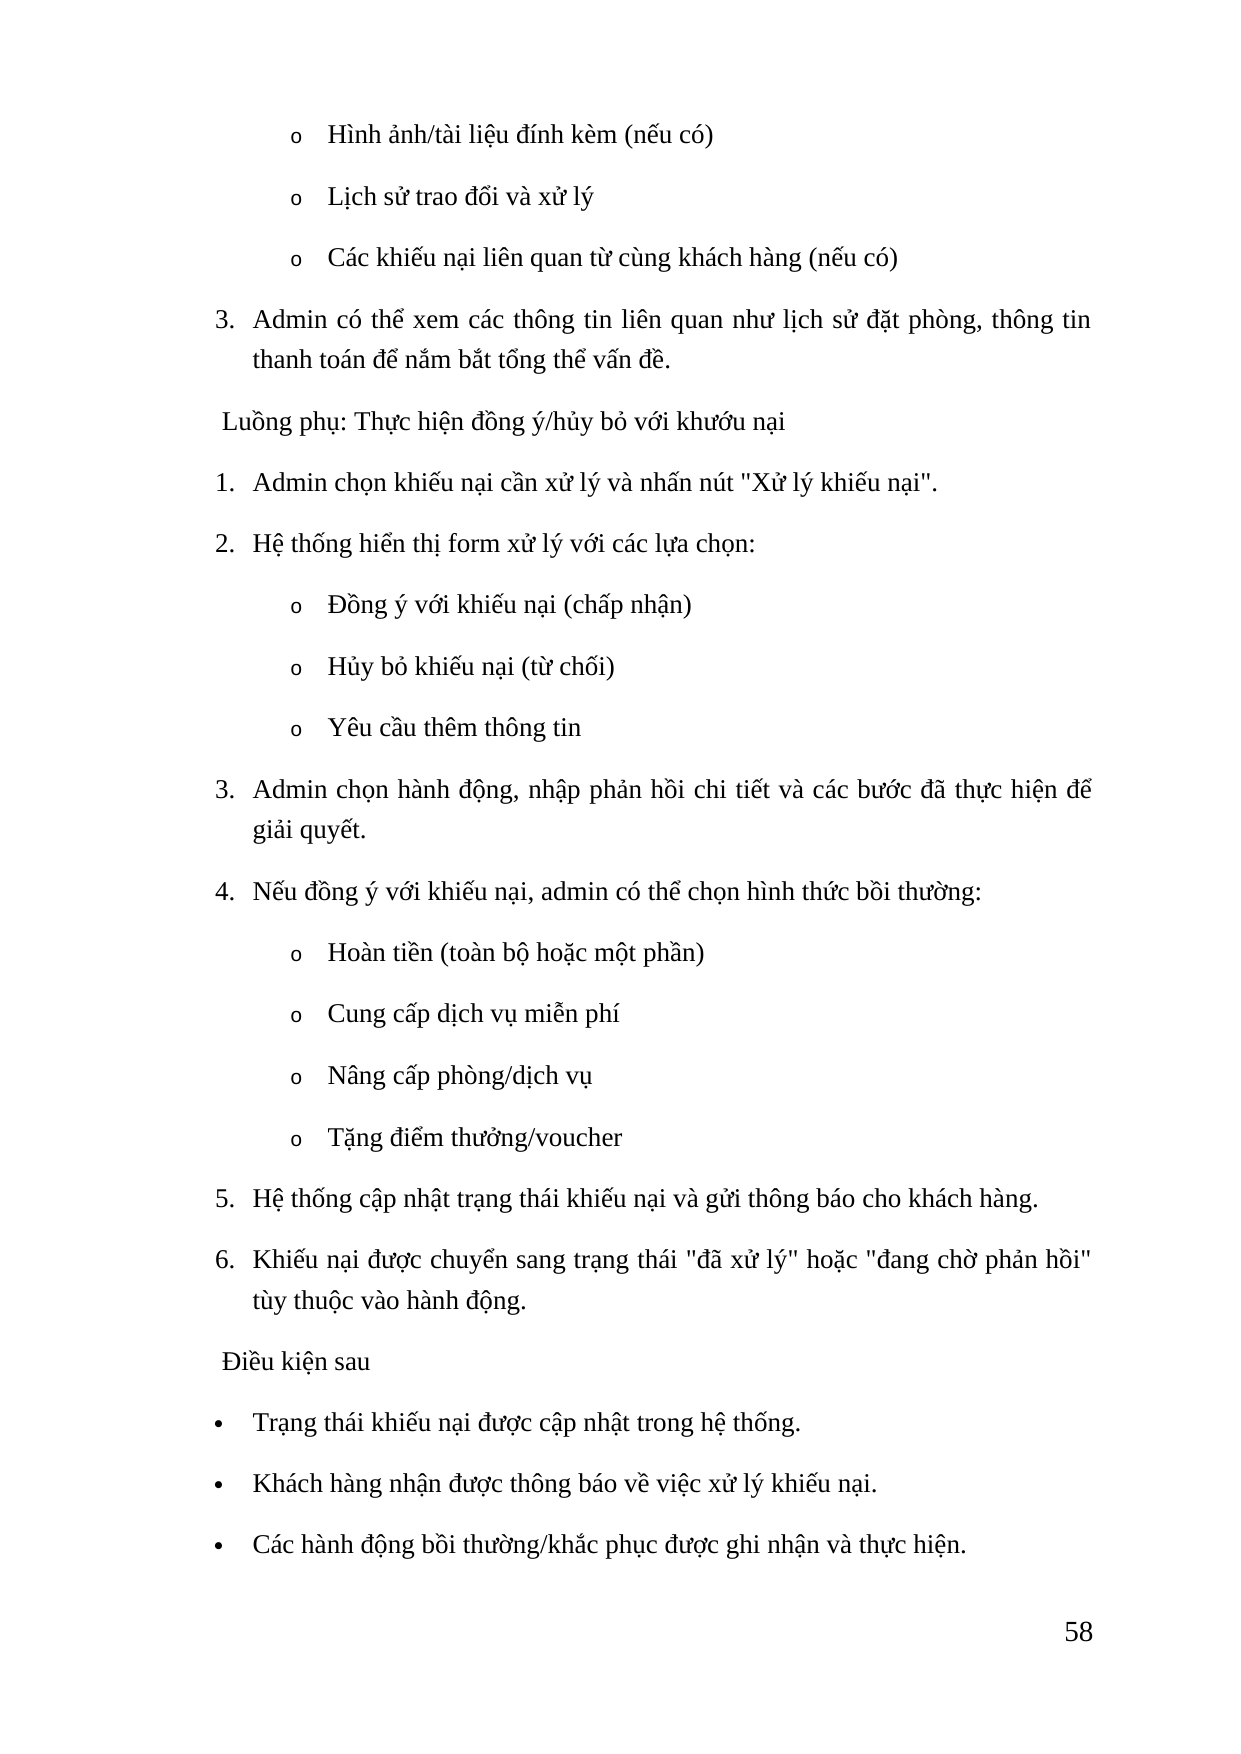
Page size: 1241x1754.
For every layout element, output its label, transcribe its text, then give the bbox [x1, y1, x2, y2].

list Các hành động bồi thường/khắc phục được ghi nhận và thực hiện. [215, 1529, 1093, 1560]
list Admin chọn khiếu nại cần xử lý và nhấn nút "Xử lý khiếu nại". [215, 466, 1093, 497]
list Admin có thể xem các thông tin liên quan như lịch sử đặt phòng, thông tin thanh toán để nắm bắt tổng thể vấn đề. [215, 303, 1093, 375]
list Trạng thái khiếu nại được cập nhật trong hệ thống. [215, 1406, 1093, 1437]
list Khiếu nại được chuyển sang trạng thái "đã xử lý" hoặc "đang chờ phản hồi" tùy thuộc vào hành động. [215, 1244, 1093, 1315]
list Khách hàng nhận được thông báo về việc xử lý khiếu nại. [215, 1467, 1093, 1499]
list Hệ thống cập nhật trạng thái khiếu nại và gửi thông báo cho khách hàng. [215, 1182, 1093, 1214]
list Các khiếu nại liên quan từ cùng khách hàng (nếu có) [290, 241, 1093, 273]
list Hình ảnh/tài liệu đính kèm (nếu có) [290, 118, 1093, 150]
text Luồng phụ: Thực hiện đồng ý/hủy bỏ với khướu nại [177, 405, 1093, 436]
list Lịch sử trao đổi và xử lý [290, 180, 1093, 211]
text Điều kiện sau [177, 1345, 1093, 1376]
list Nâng cấp phòng/dịch vụ [290, 1059, 1093, 1091]
list Tặng điểm thưởng/voucher [290, 1121, 1093, 1152]
list Admin chọn hành động, nhập phản hồi chi tiết và các bước đã thực hiện để giải quyết. [215, 773, 1093, 845]
list Cung cấp dịch vụ miễn phí [290, 997, 1093, 1029]
list Hoàn tiền (toàn bộ hoặc một phần) [290, 936, 1093, 967]
list Yêu cầu thêm thông tin [290, 711, 1093, 743]
list Đồng ý với khiếu nại (chấp nhận) [290, 588, 1093, 620]
list Hủy bỏ khiếu nại (từ chối) [290, 650, 1093, 681]
list Hệ thống hiển thị form xử lý với các lựa chọn: [215, 527, 1093, 558]
list Nếu đồng ý với khiếu nại, admin có thể chọn hình thức bồi thường: [215, 875, 1093, 906]
